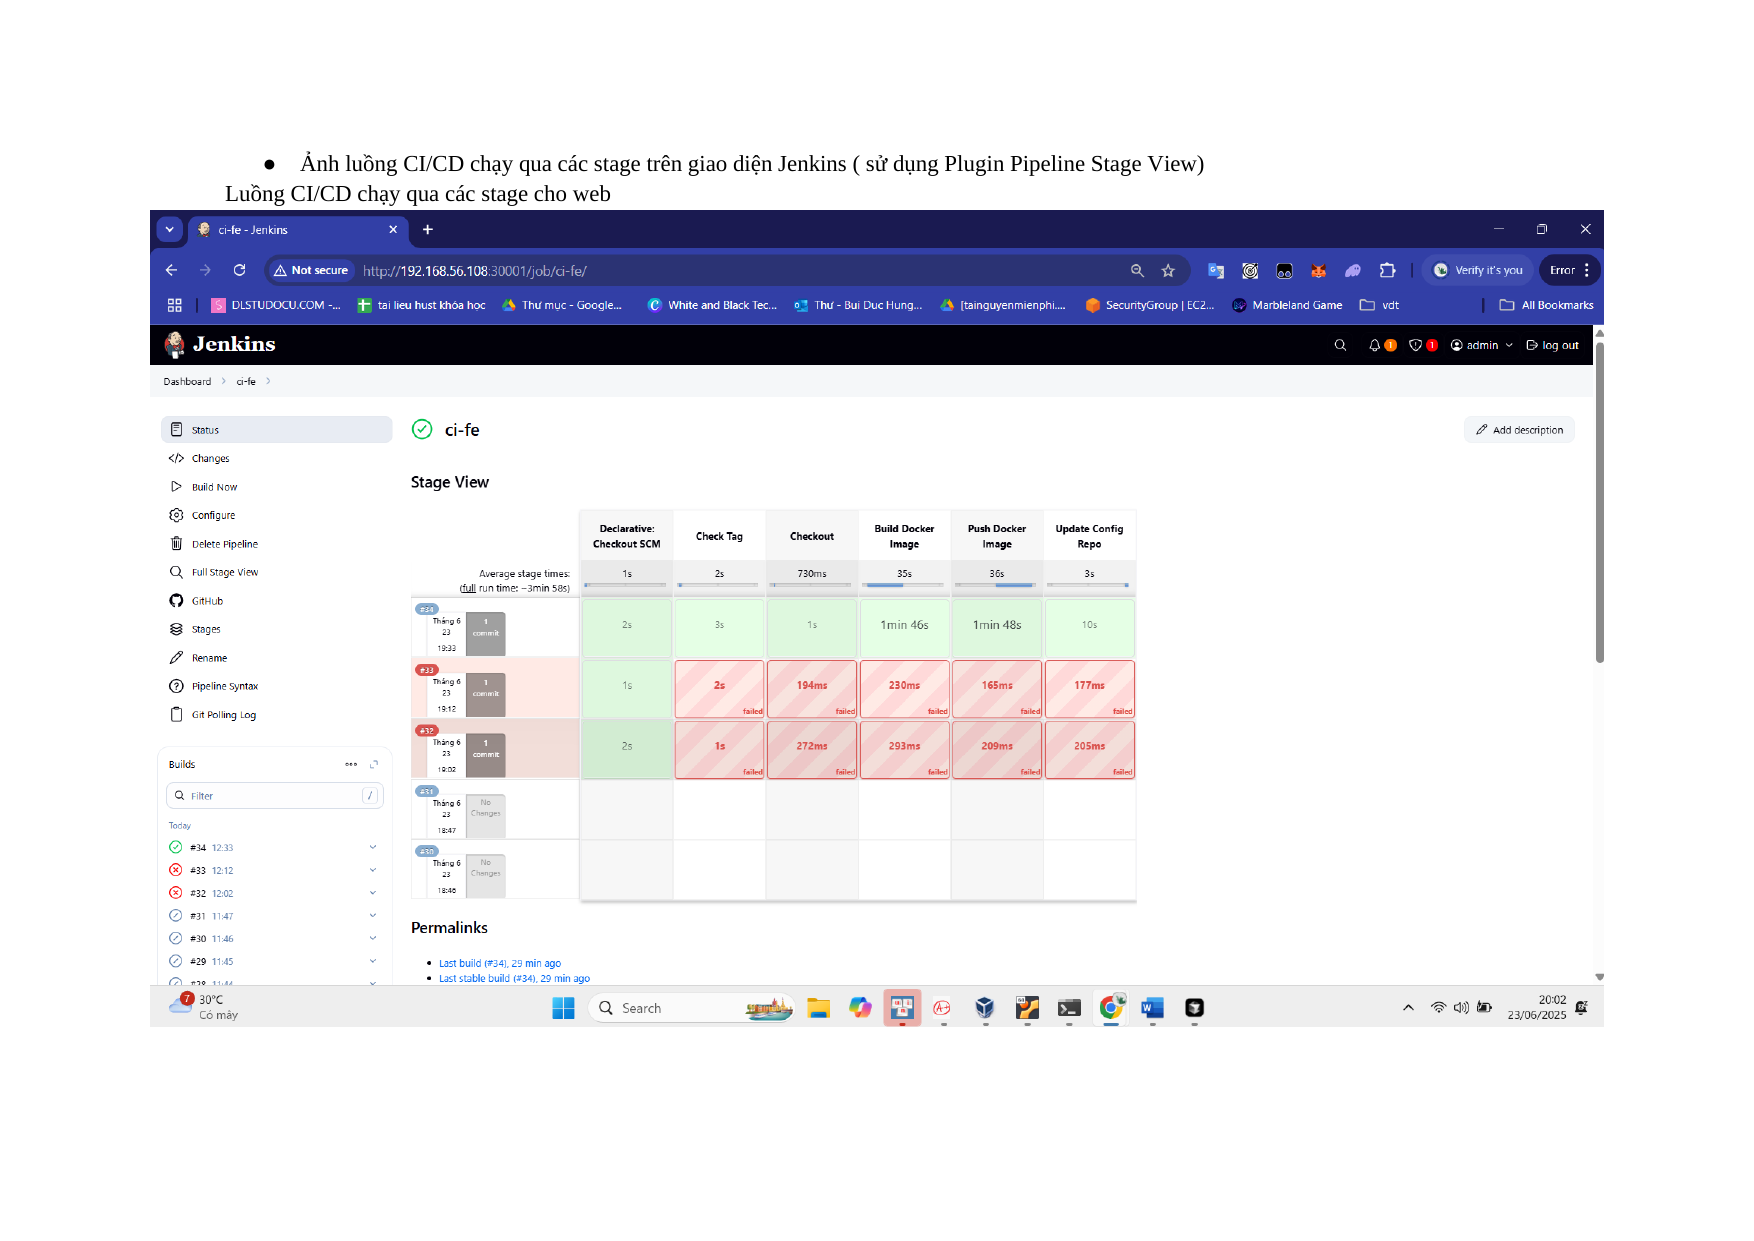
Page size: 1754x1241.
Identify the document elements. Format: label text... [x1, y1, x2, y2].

text Luồng CI/CD chạy qua các stage cho web [150, 180, 1604, 207]
list Ảnh luồng CI/CD chạy qua các stage trên giao diện Jenkins ( sử dụng Plugin Pipeline Stage View) [262, 150, 1604, 176]
picture [150, 210, 1604, 1027]
